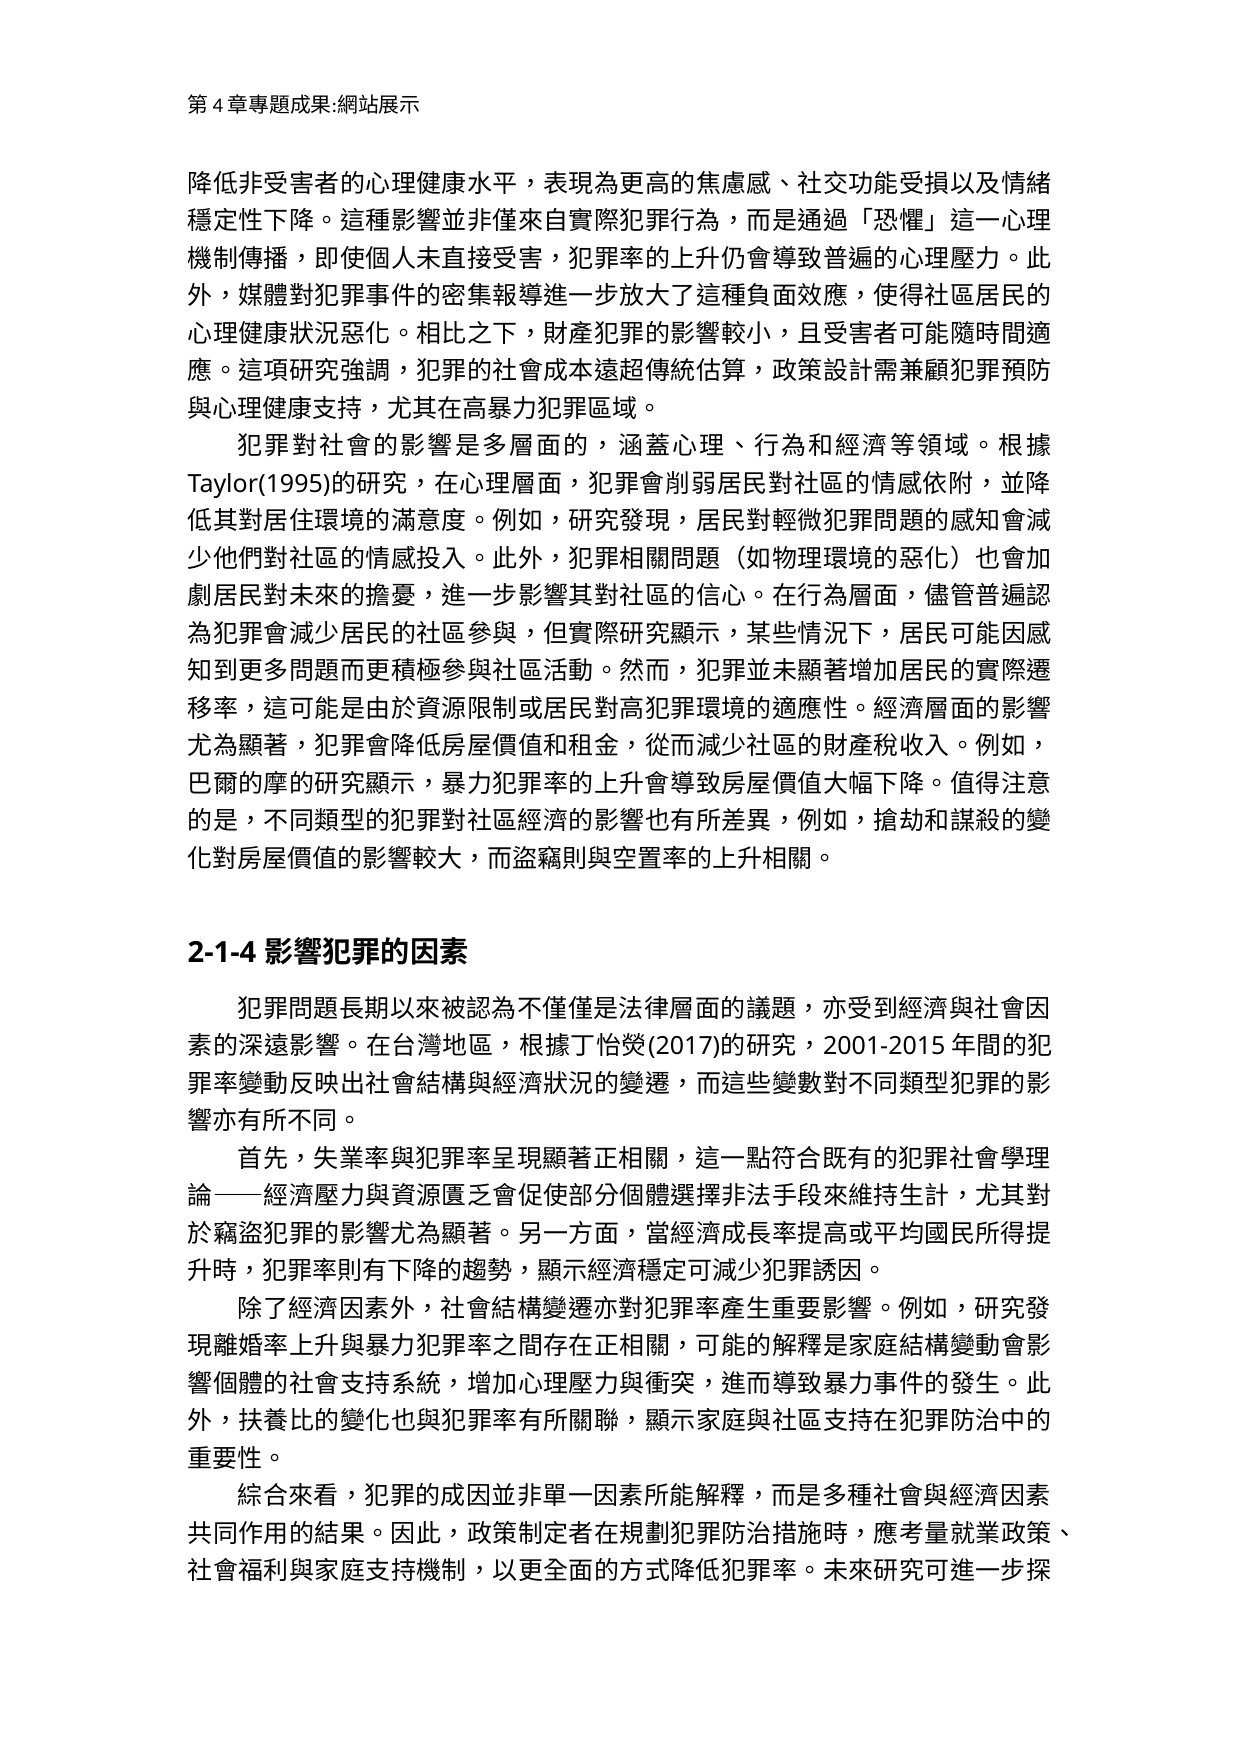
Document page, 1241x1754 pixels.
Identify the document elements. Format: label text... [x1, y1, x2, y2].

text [187, 1475, 1053, 1587]
text 首先，失業率與犯罪率呈現顯著正相關，這一點符合既有的犯罪社會學理論——經濟壓力與資源匱乏會促使部分個體選擇非法手段來維持生計，尤其對於竊盜犯罪的影響尤為顯著。另一方面，當經濟成長率提高或平均國民所得提升時，犯罪率則有下降的趨勢，顯示經濟穩定可減少犯罪誘因。 [187, 1137, 1053, 1287]
text 2-1-4 影響犯罪的因素 [187, 912, 1053, 987]
text 犯罪對社會的影響是多層面的，涵蓋心理、行為和經濟等領域。根據Taylor(1995)的研究，在心理層面，犯罪會削弱居民對社區的情感依附，並降低其對居住環境的滿意度。例如，研究發現，居民對輕微犯罪問題的感知會減少他們對社區的情感投入。此外，犯罪相關問題（如物理環境的惡化）也會加劇居民對未來的擔憂，進一步影響其對社區的信心。在行為層面，儘管普遍認為犯罪會減少居民的社區參與，但實際研究顯示，某些情況下，居民可能因感知到更多問題而更積極參與社區活動。然而，犯罪並未顯著增加居民的實際遷移率，這可能是由於資源限制或居民對高犯罪環境的適應性。經濟層面的影響尤為顯著，犯罪會降低房屋價值和租金，從而減少社區的財產稅收入。例如，巴爾的摩的研究顯示，暴力犯罪率的上升會導致房屋價值大幅下降。值得注意的是，不同類型的犯罪對社區經濟的影響也有所差異，例如，搶劫和謀殺的變化對房屋價值的影響較大，而盜竊則與空置率的上升相關。 [187, 425, 1053, 875]
text 除了經濟因素外，社會結構變遷亦對犯罪率產生重要影響。例如，研究發現離婚率上升與暴力犯罪率之間存在正相關，可能的解釋是家庭結構變動會影響個體的社會支持系統，增加心理壓力與衝突，進而導致暴力事件的發生。此外，扶養比的變化也與犯罪率有所關聯，顯示家庭與社區支持在犯罪防治中的重要性。 [187, 1287, 1053, 1475]
text 犯罪問題長期以來被認為不僅僅是法律層面的議題，亦受到經濟與社會因素的深遠影響。在台灣地區，根據丁怡熒(2017)的研究，2001-2015年間的犯罪率變動反映出社會結構與經濟狀況的變遷，而這些變數對不同類型犯罪的影響亦有所不同。 [187, 987, 1053, 1137]
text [187, 162, 1053, 425]
